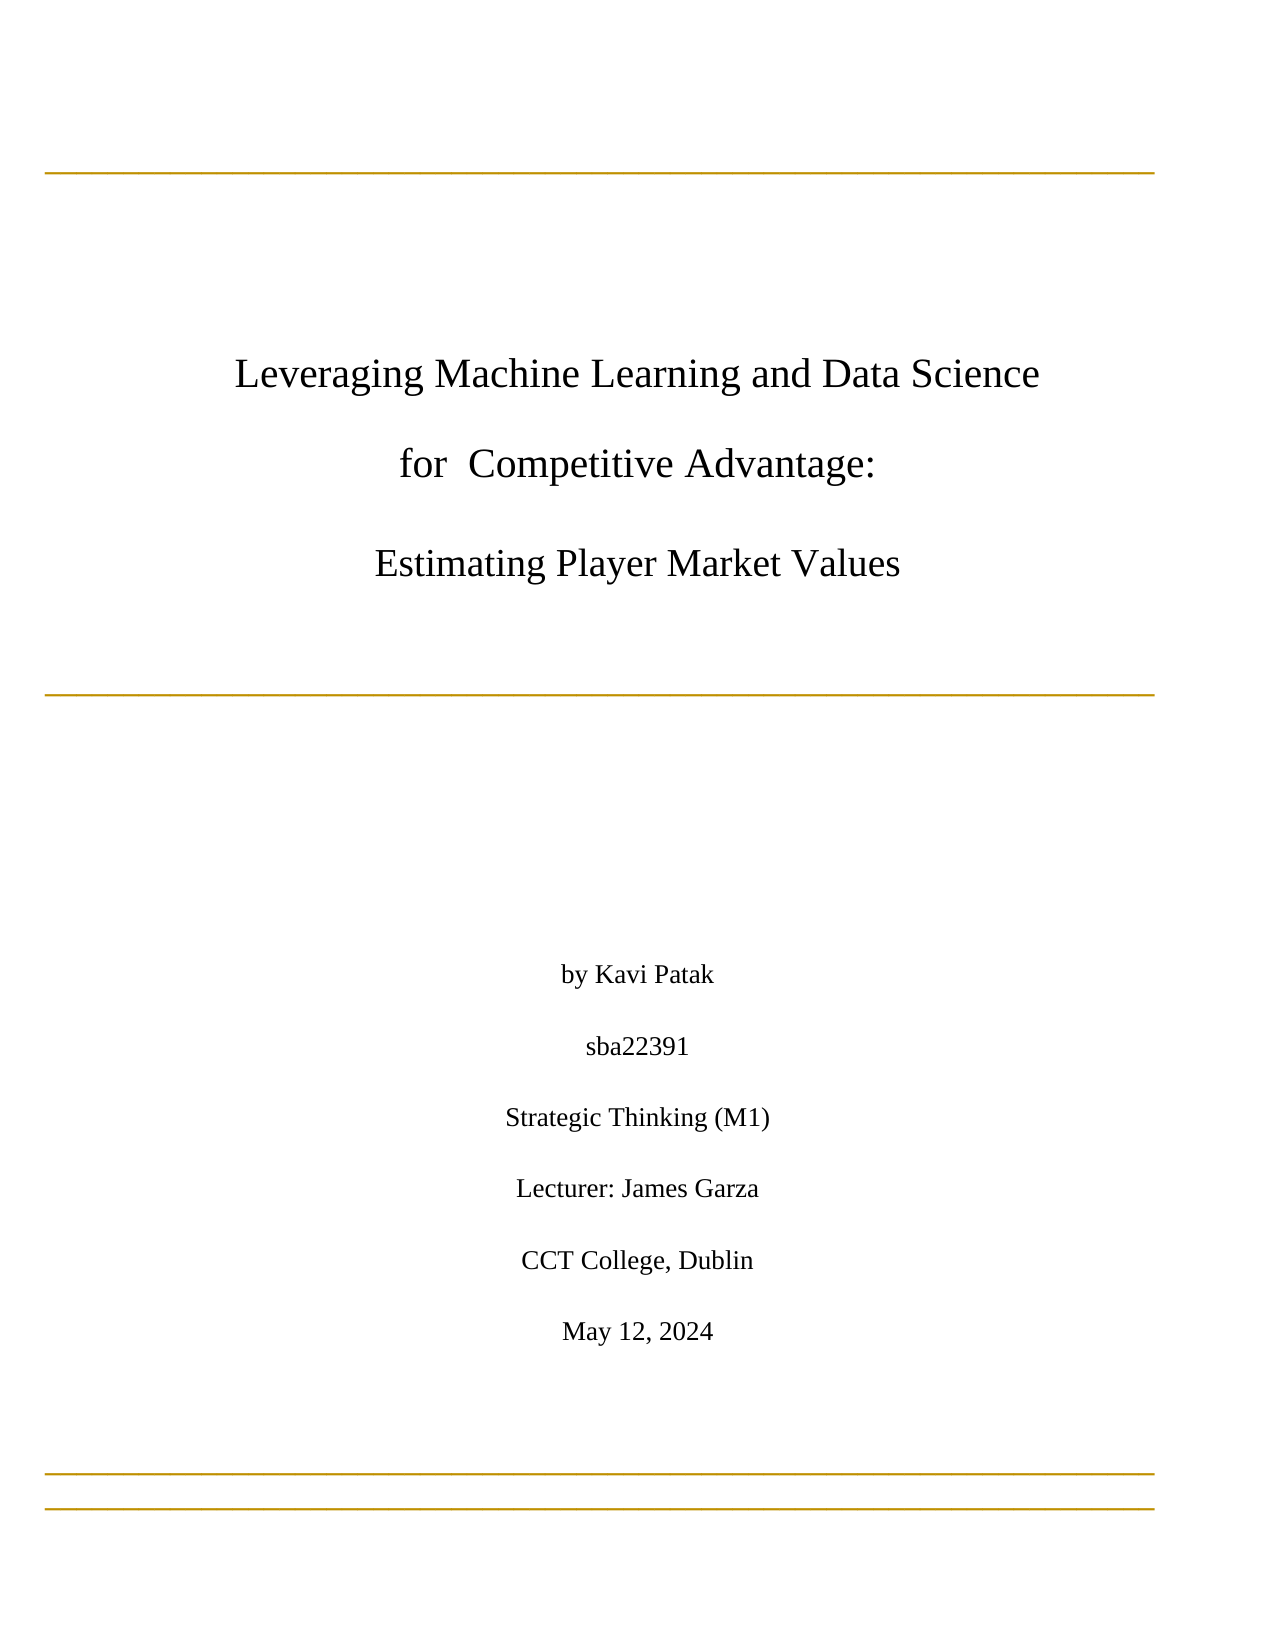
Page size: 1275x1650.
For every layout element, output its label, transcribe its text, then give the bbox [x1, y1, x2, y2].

text CCT College, Dublin [45, 1244, 1230, 1275]
text Estimating Player Market Values [45, 540, 1230, 585]
text Strategic Thinking (M1) [45, 1101, 1230, 1132]
text _______________________________________________________________________ [45, 663, 1230, 699]
text Lecturer: James Garza [45, 1172, 1230, 1204]
text _______________________________________________________________________ [45, 1478, 1230, 1514]
subtitle Leveraging Machine Learning and Data Science [45, 348, 1230, 396]
subtitle for Competitive Advantage: [45, 438, 1230, 486]
text sba22391 [45, 1029, 1230, 1061]
text _______________________________________________________________________ [45, 141, 1230, 177]
text _______________________________________________________________________ [45, 1442, 1230, 1478]
text by Kavi Patak [45, 958, 1230, 989]
text May 12, 2024 [45, 1315, 1230, 1347]
